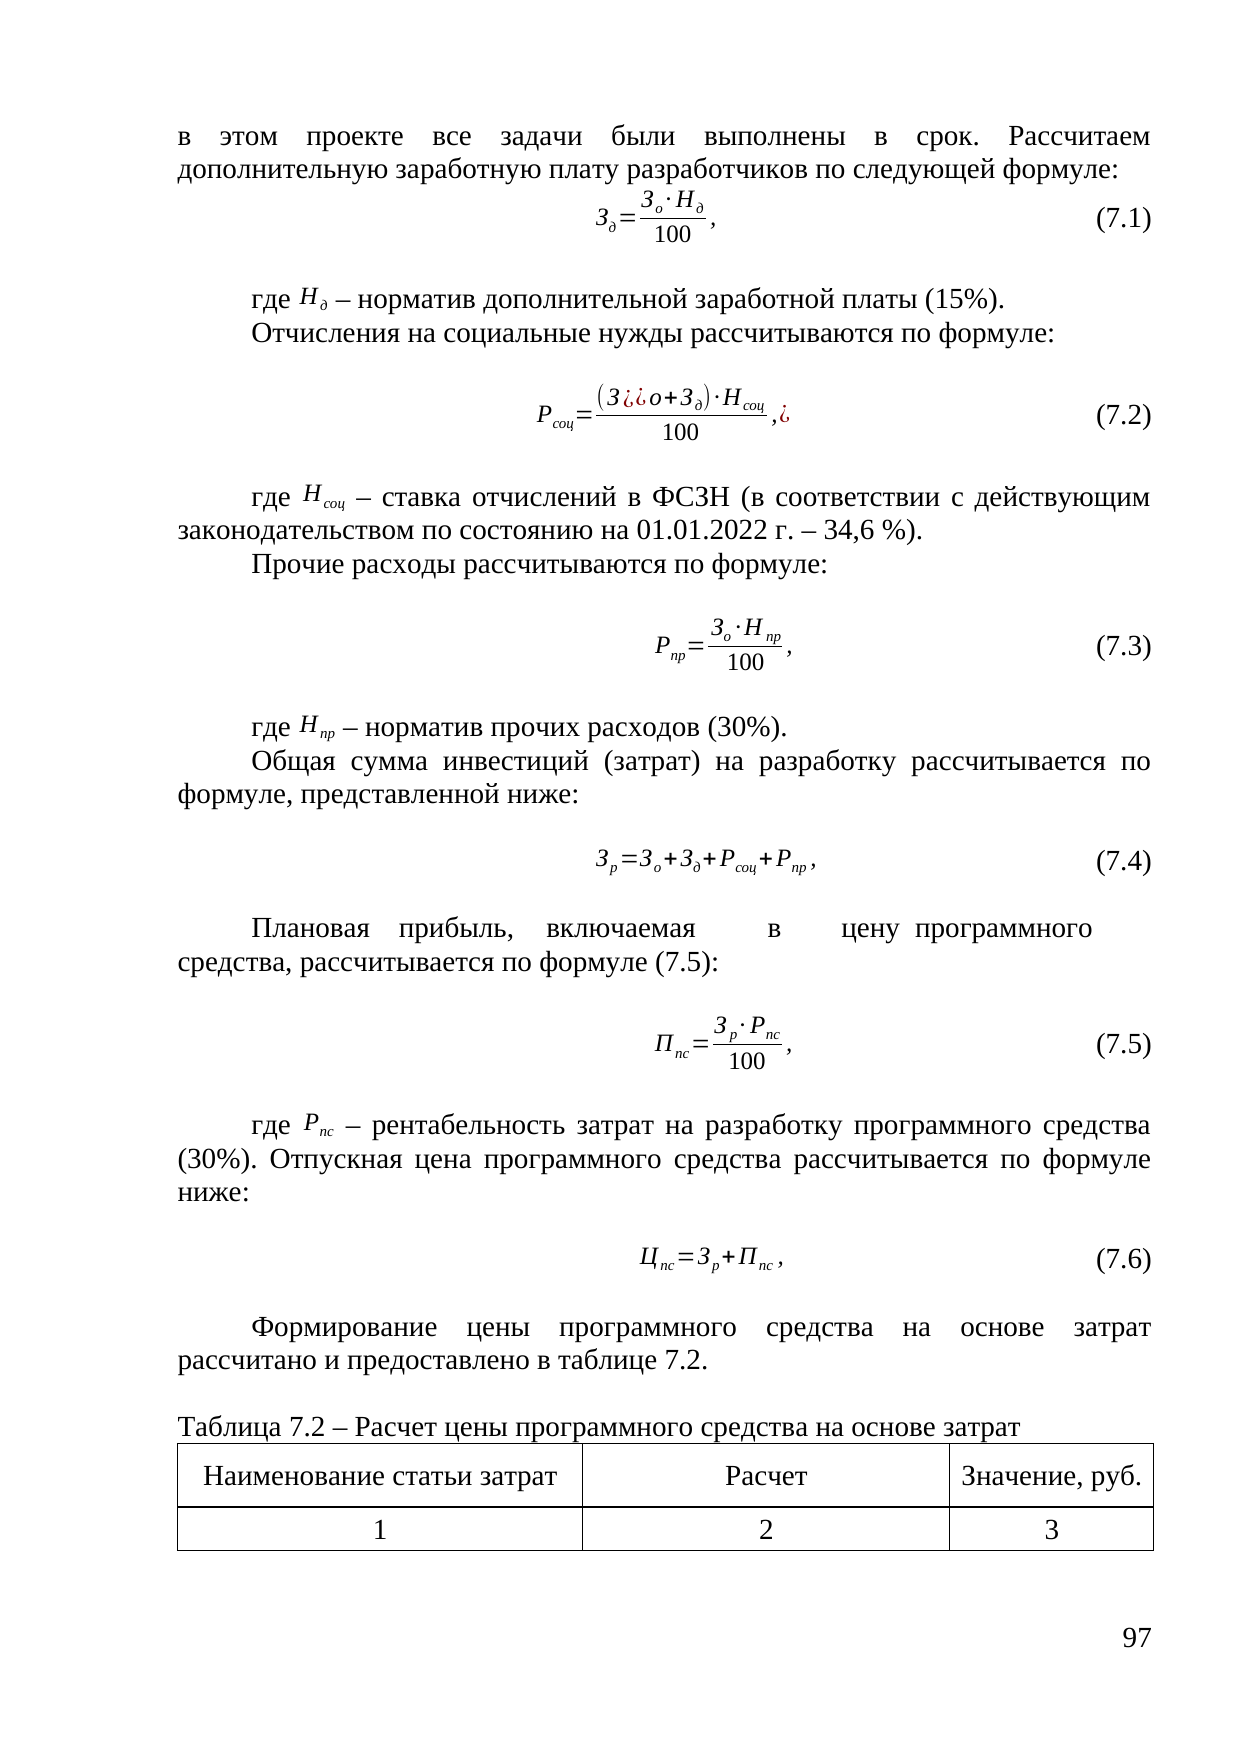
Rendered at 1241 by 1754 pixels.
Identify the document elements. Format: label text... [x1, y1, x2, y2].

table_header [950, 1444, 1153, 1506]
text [177, 118, 1152, 185]
text где – рентабельность затрат на разработку программного средства (30%). Отпускная цена программного средства рассчитывается по формуле ниже: [177, 1107, 1152, 1208]
text (7.4) [177, 843, 1152, 877]
text (7.3) [177, 613, 1152, 676]
text (7.5) [177, 1011, 1152, 1074]
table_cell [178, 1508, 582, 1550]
text Прочие расходы рассчитываются по формуле: [177, 546, 1152, 579]
text (7.2) [177, 382, 1152, 445]
text Таблица 7.2 – Расчет цены программного средства на основе затрат [177, 1409, 1152, 1443]
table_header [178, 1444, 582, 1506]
text Отчисления на социальные нужды рассчитываются по формуле: [177, 315, 1152, 348]
text Формирование цены программного средства на основе затрат рассчитано и предоставлено в таблице 7.2. [177, 1309, 1152, 1376]
text (7.6) [162, 1242, 1152, 1275]
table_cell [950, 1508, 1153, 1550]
text где ‒ ставка отчислений в ФСЗН (в соответствии с действующим законодательством по состоянию на 01.01.2022 г. ‒ 34,6 %). [177, 479, 1152, 546]
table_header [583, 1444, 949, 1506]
text (7.1) [177, 185, 1152, 248]
text Плановая прибыль, включаемая в цену программного средства, рассчитывается по формуле (7.5): [177, 911, 1152, 978]
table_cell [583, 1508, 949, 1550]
text Общая сумма инвестиций (затрат) на разработку рассчитывается по формуле, представленной ниже: [177, 743, 1152, 810]
text где ‒ норматив дополнительной заработной платы (15%). [177, 281, 1152, 315]
text где ‒ норматив прочих расходов (30%). [177, 709, 1152, 743]
